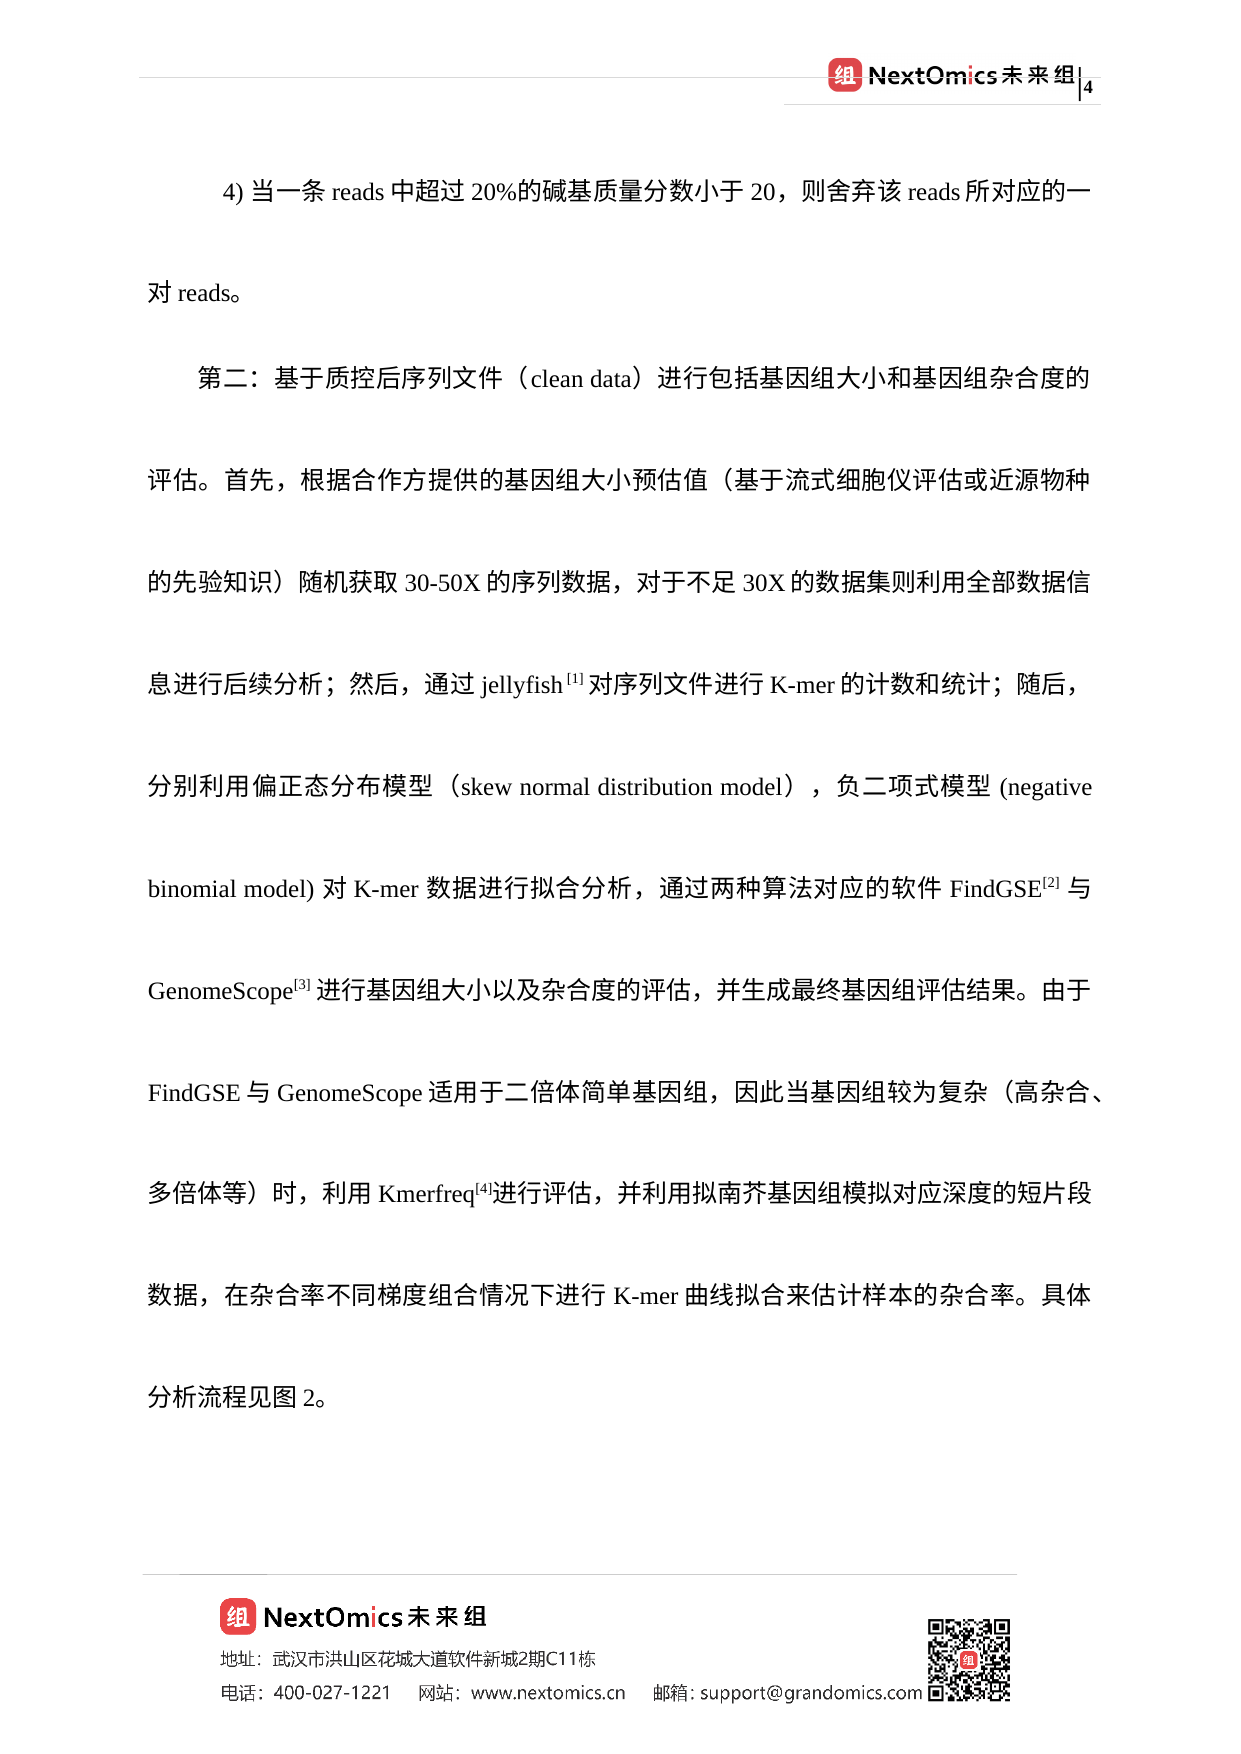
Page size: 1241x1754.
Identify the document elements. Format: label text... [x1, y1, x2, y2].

text 第二：基于质控后序列文件（clean data）进行包括基因组大小和基因组杂合度的评估。首先，根据合作方提供的基因组大小预估值（基于流式细胞仪评估或近源物种的先验知识）随机获取30-50X的序列数据，对于不足30X的数据集则利用全部数据信息进行后续分析；然后，通过jellyfish [1] 对序列文件进行K-mer的计数和统计；随后，分别利用偏正态分布模型（skew normal distribution model），负二项式模型 (negative binomial model) 对K-mer 数据进行拟合分析，通过两种算法对应的软件FindGSE[2] 与 GenomeScope[3] 进行基因组大小以及杂合度的评估，并生成最终基因组评估结果。由于FindGSE与GenomeScope适用于二倍体简单基因组，因此当基因组较为复杂（高杂合、多倍体等）时，利用Kmerfreq[4]进行评估，并利用拟南芥基因组模拟对应深度的短片段数据，在杂合率不同梯度组合情况下进行K-mer曲线拟合来估计样本的杂合率。具体分析流程见图2。 [148, 343, 1092, 1430]
picture [827, 53, 1076, 77]
text 4) 当一条reads中超过20%的碱基质量分数小于20，则舍弃该reads所对应的一对reads。 [148, 155, 1092, 325]
picture [827, 78, 1076, 94]
picture [206, 1588, 1034, 1719]
